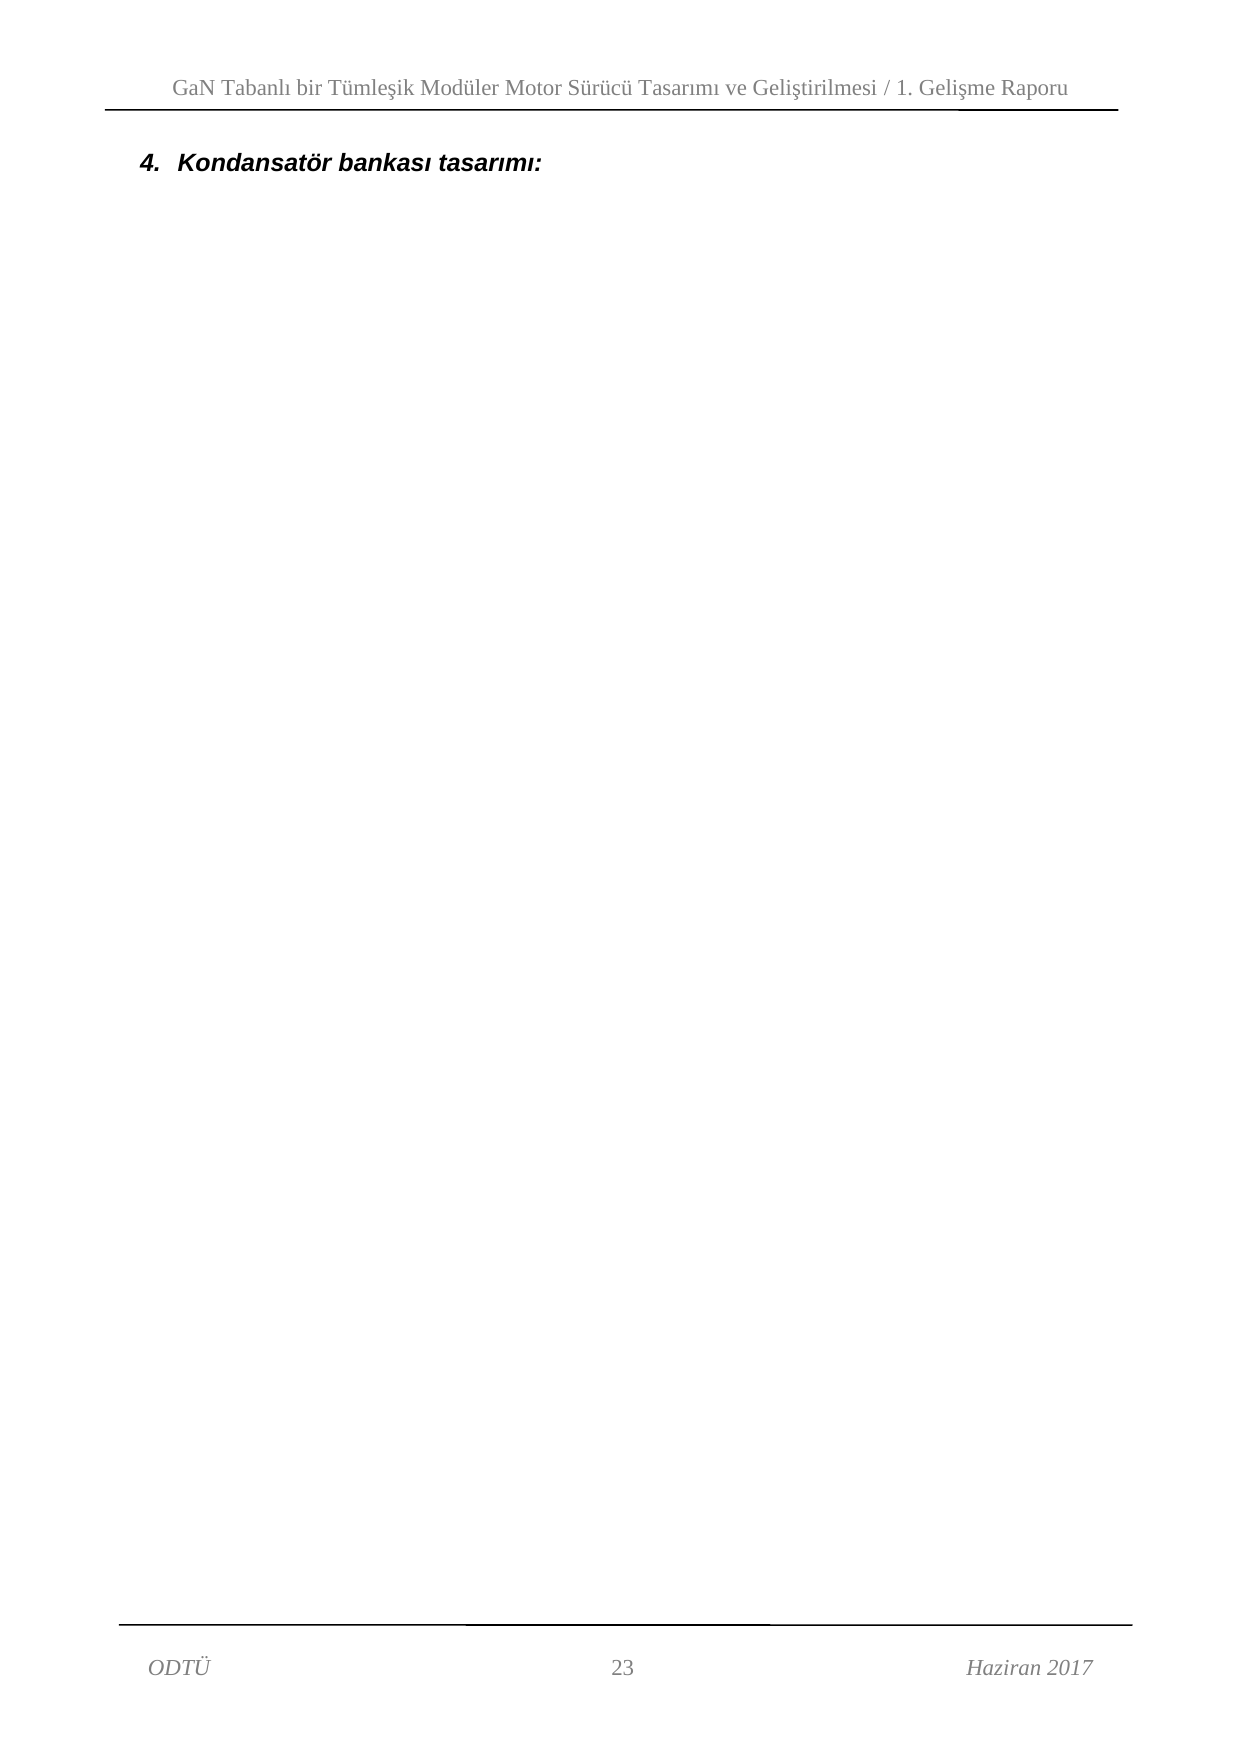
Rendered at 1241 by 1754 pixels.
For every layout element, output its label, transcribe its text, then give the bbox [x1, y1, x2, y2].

list Kondansatör bankası tasarımı: [140, 148, 1093, 176]
